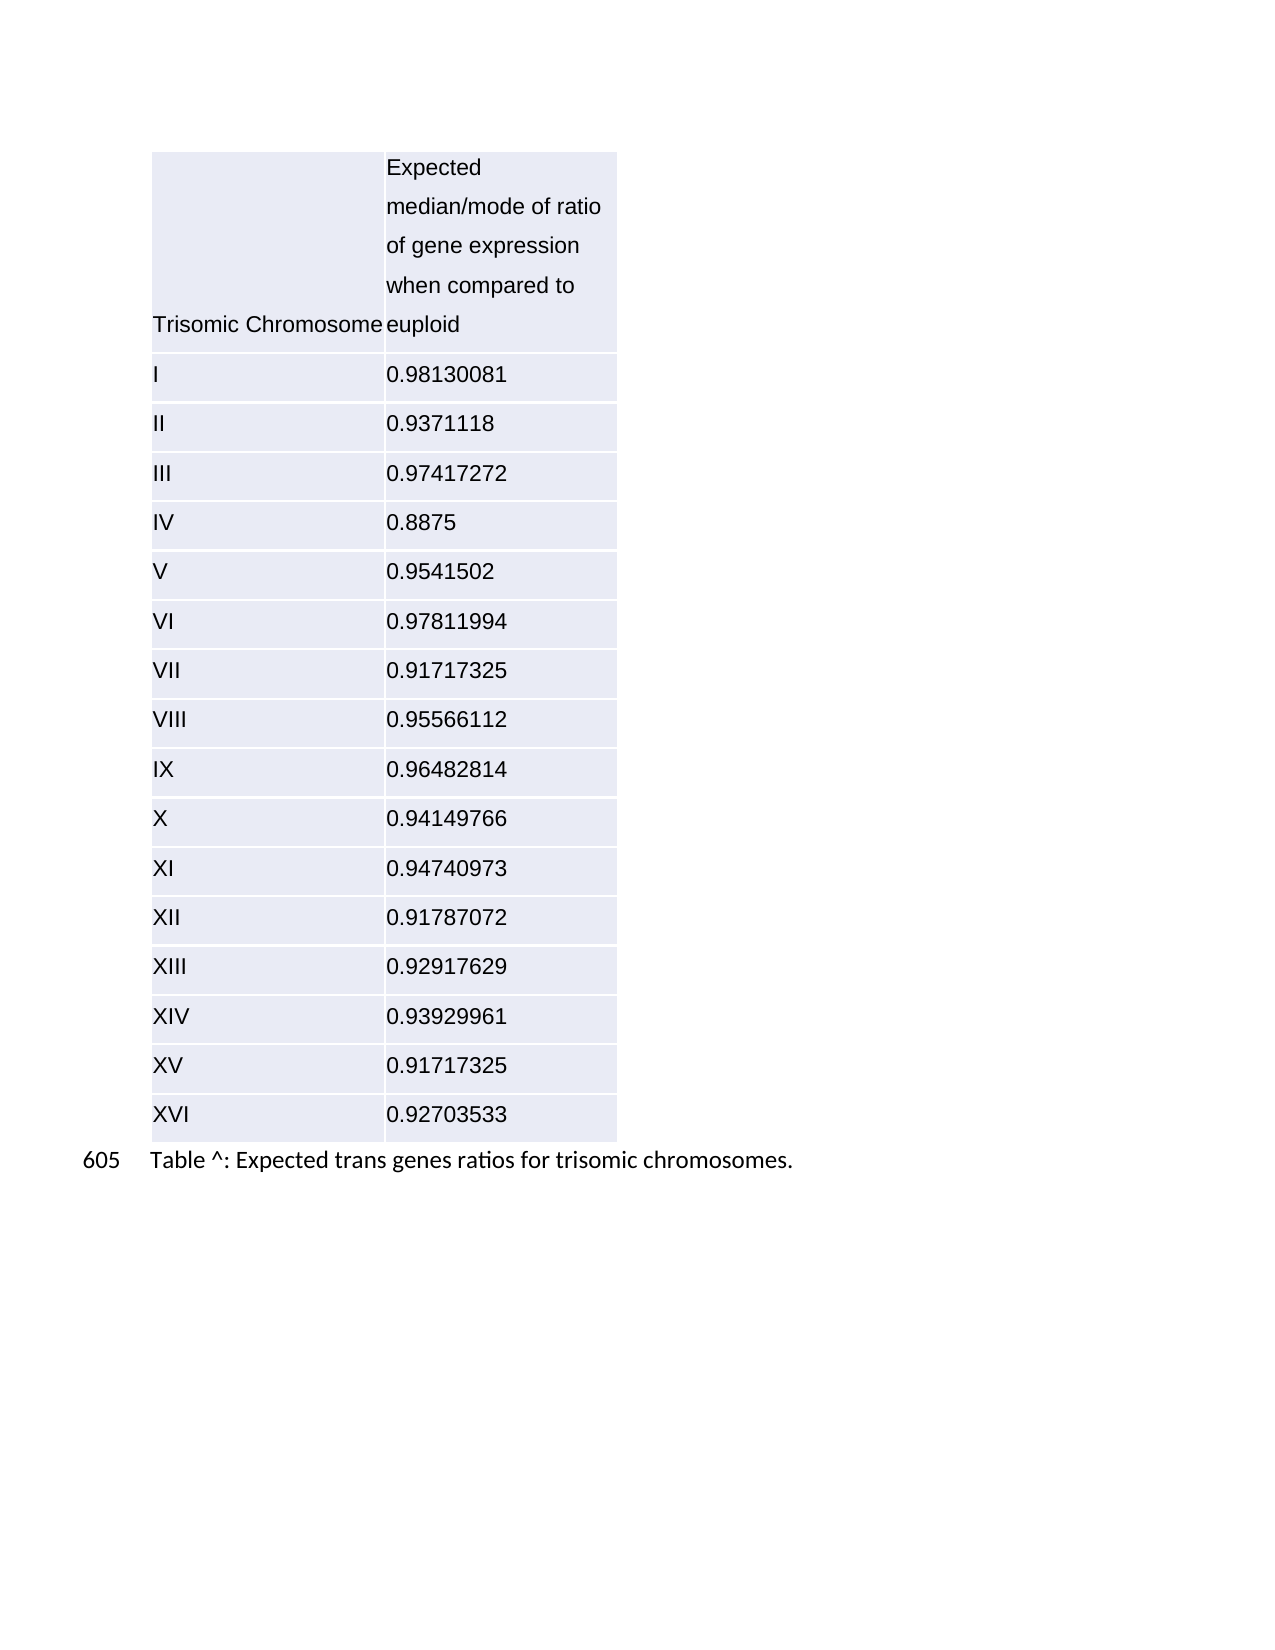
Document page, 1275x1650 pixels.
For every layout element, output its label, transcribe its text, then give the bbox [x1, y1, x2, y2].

table_cell IV [152, 502, 384, 549]
table_cell 0.91717325 [386, 1045, 617, 1093]
table_cell 0.96482814 [386, 749, 617, 796]
table_cell XV [152, 1045, 384, 1093]
table_cell 0.9541502 [386, 552, 617, 599]
table_cell 0.97811994 [386, 601, 617, 648]
table_cell 0.92703533 [386, 1095, 617, 1142]
text Table ^: Expected trans genes ratios for trisomic chromosomes. [150, 1144, 1125, 1175]
table_cell V [152, 552, 384, 599]
table_header Trisomic Chromosome [152, 152, 384, 352]
table_cell 0.97417272 [386, 453, 617, 500]
table_cell 0.94149766 [386, 799, 617, 846]
table_cell 0.9371118 [386, 404, 617, 451]
table_cell II [152, 404, 384, 451]
table_cell VIII [152, 700, 384, 747]
table_cell 0.92917629 [386, 947, 617, 994]
table_cell XI [152, 848, 384, 895]
table_header Expected median/mode of ratio of gene expression when compared to euploid [386, 152, 617, 352]
table_cell XII [152, 897, 384, 944]
table_cell III [152, 453, 384, 500]
table_cell 0.91717325 [386, 650, 617, 698]
table_cell 0.95566112 [386, 700, 617, 747]
table_cell I [152, 354, 384, 401]
table_cell XVI [152, 1095, 384, 1142]
table_cell XIV [152, 996, 384, 1043]
table_cell 0.94740973 [386, 848, 617, 895]
table_cell 0.91787072 [386, 897, 617, 944]
table_cell XIII [152, 947, 384, 994]
table_cell VI [152, 601, 384, 648]
table_cell 0.8875 [386, 502, 617, 549]
table_cell 0.98130081 [386, 354, 617, 401]
table_cell VII [152, 650, 384, 698]
table_cell X [152, 799, 384, 846]
table_cell IX [152, 749, 384, 796]
table_cell 0.93929961 [386, 996, 617, 1043]
